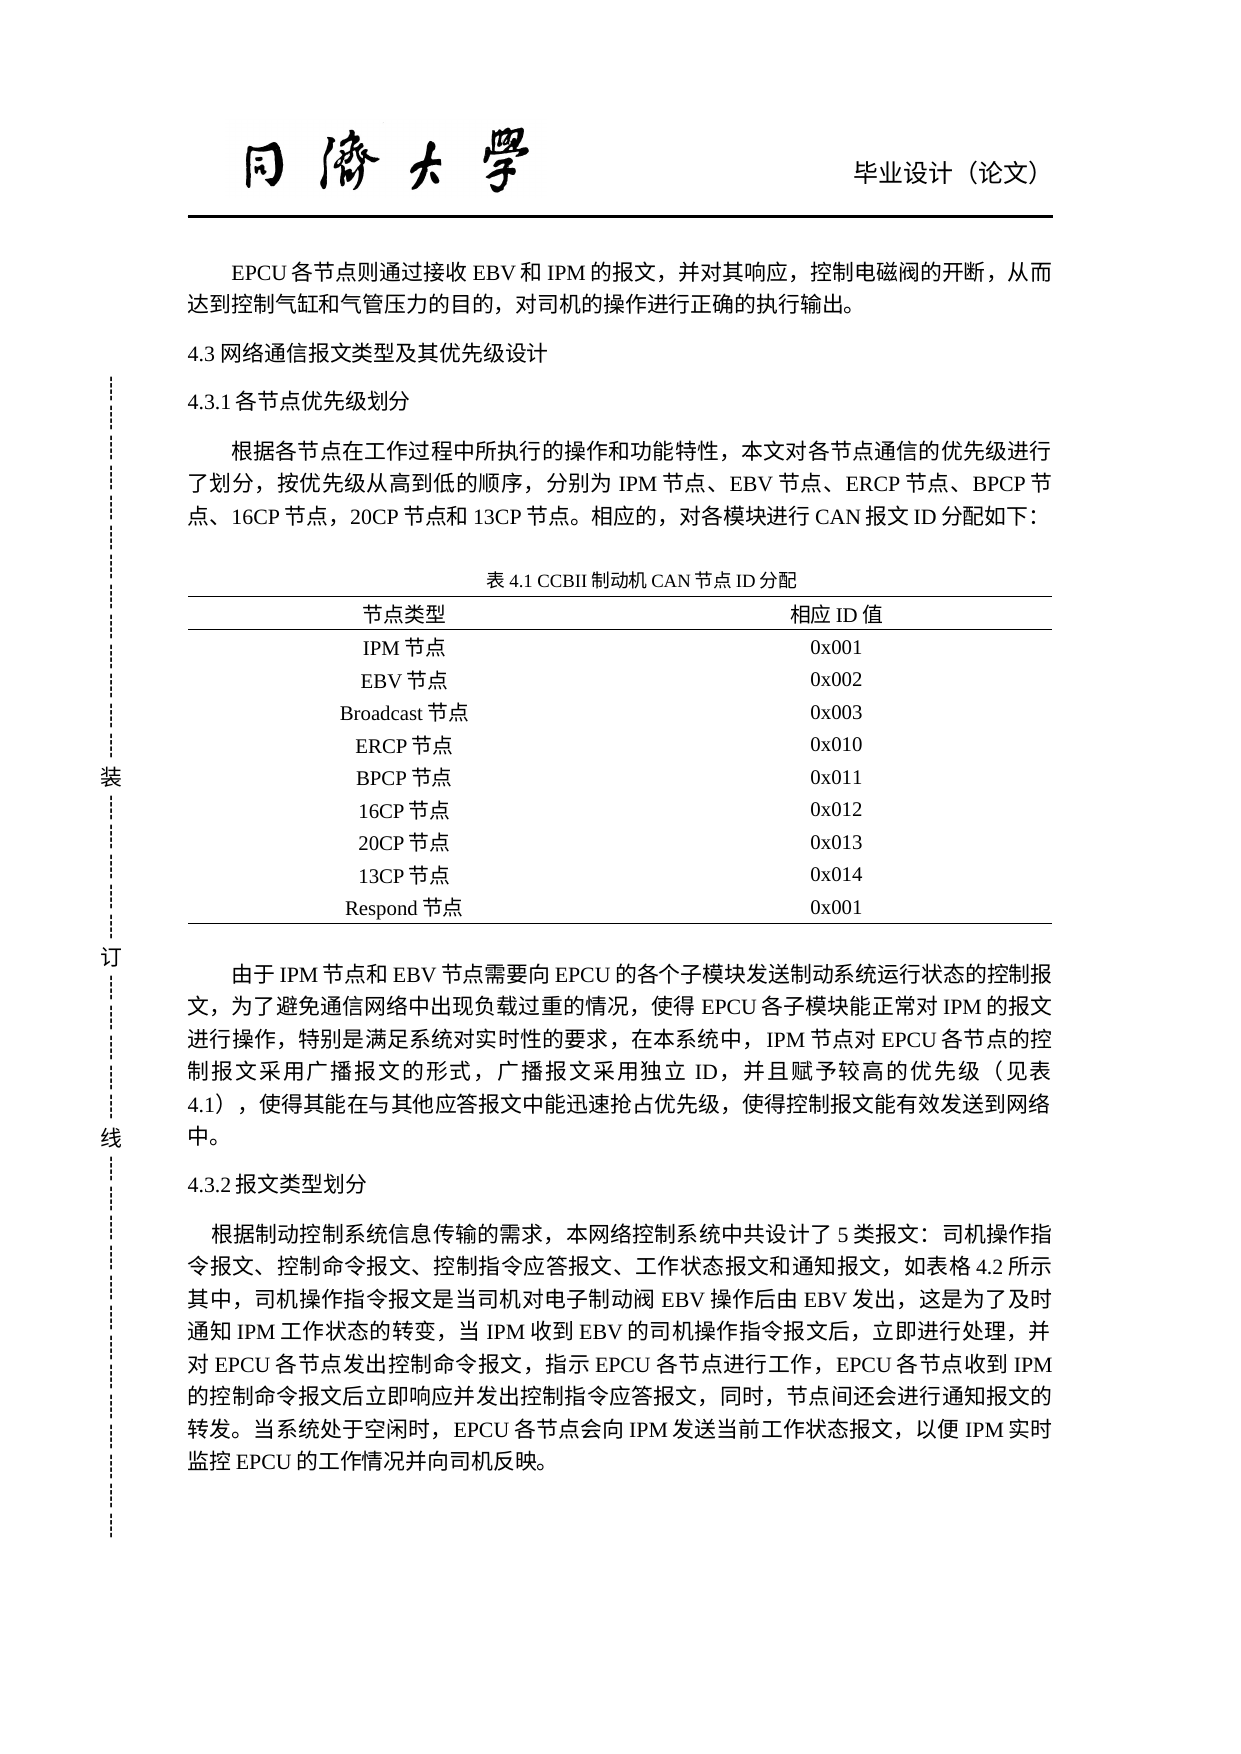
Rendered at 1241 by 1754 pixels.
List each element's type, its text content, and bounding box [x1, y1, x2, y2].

subtitle 4.3.1各节点优先级划分 [187, 384, 1053, 417]
table_cell 16CP节点 [188, 793, 620, 825]
table_cell 0x011 [620, 760, 1052, 793]
table_cell 0x010 [620, 728, 1052, 760]
table_cell Respond节点 [188, 890, 620, 923]
table_cell 0x002 [620, 663, 1052, 695]
text 由于IPM节点和EBV节点需要向EPCU的各个子模块发送制动系统运行状态的控制报文，为了避免通信网络中出现负载过重的情况，使得EPCU各子模块能正常对IPM的报文进行操作，特别是满足系统对实时性的要求，在本系统中，IPM节点对EPCU各节点的控制报文采用广播报文的形式，广播报文采用独立ID，并且赋予较高的优先级（见表4.1），使得其能在与其他应答报文中能迅速抢占优先级，使得控制报文能有效发送到网络中。 [187, 956, 1053, 1151]
table_cell IPM节点 [188, 630, 620, 663]
table_cell Broadcast节点 [188, 695, 620, 728]
table_cell EBV节点 [188, 663, 620, 695]
table_header 相应ID值 [620, 597, 1052, 629]
table_cell 0x001 [620, 630, 1052, 663]
text 根据各节点在工作过程中所执行的操作和功能特性，本文对各节点通信的优先级进行了划分，按优先级从高到低的顺序，分别为IPM节点、EBV节点、ERCP节点、BPCP节点、16CP节点，20CP节点和13CP节点。相应的，对各模块进行CAN报文ID分配如下： [187, 433, 1053, 531]
table_cell 0x001 [620, 890, 1052, 923]
table_header 节点类型 [188, 597, 620, 629]
table_cell BPCP节点 [188, 760, 620, 793]
text 表4.1 CCBII制动机CAN节点ID分配 [187, 563, 1053, 596]
table_cell ERCP节点 [188, 728, 620, 760]
table_cell 0x014 [620, 858, 1052, 890]
subtitle 4.3 网络通信报文类型及其优先级设计 [187, 336, 1053, 368]
table_cell 0x003 [620, 695, 1052, 728]
table_cell 0x013 [620, 825, 1052, 858]
picture [224, 119, 547, 198]
table_cell 13CP节点 [188, 858, 620, 890]
subtitle 4.3.2报文类型划分 [187, 1168, 1053, 1200]
table_cell 0x012 [620, 793, 1052, 825]
table_cell 20CP节点 [188, 825, 620, 858]
text 根据制动控制系统信息传输的需求，本网络控制系统中共设计了5类报文：司机操作指令报文、控制命令报文、控制指令应答报文、工作状态报文和通知报文，如表格4.2所示。其中，司机操作指令报文是当司机对电子制动阀EBV操作后由EBV发出，这是为了及时通知IPM工作状态的转变，当IPM收到EBV的司机操作指令报文后，立即进行处理，并对EPCU各节点发出控制命令报文，指示EPCU各节点进行工作，EPCU各节点收到IPM的控制命令报文后立即响应并发出控制指令应答报文，同时，节点间还会进行通知报文的转发。当系统处于空闲时，EPCU各节点会向IPM发送当前工作状态报文，以便IPM实时监控EPCU的工作情况并向司机反映。 [187, 1216, 1053, 1476]
text EPCU各节点则通过接收EBV和IPM的报文，并对其响应，控制电磁阀的开断，从而达到控制气缸和气管压力的目的，对司机的操作进行正确的执行输出。 [187, 254, 1053, 319]
